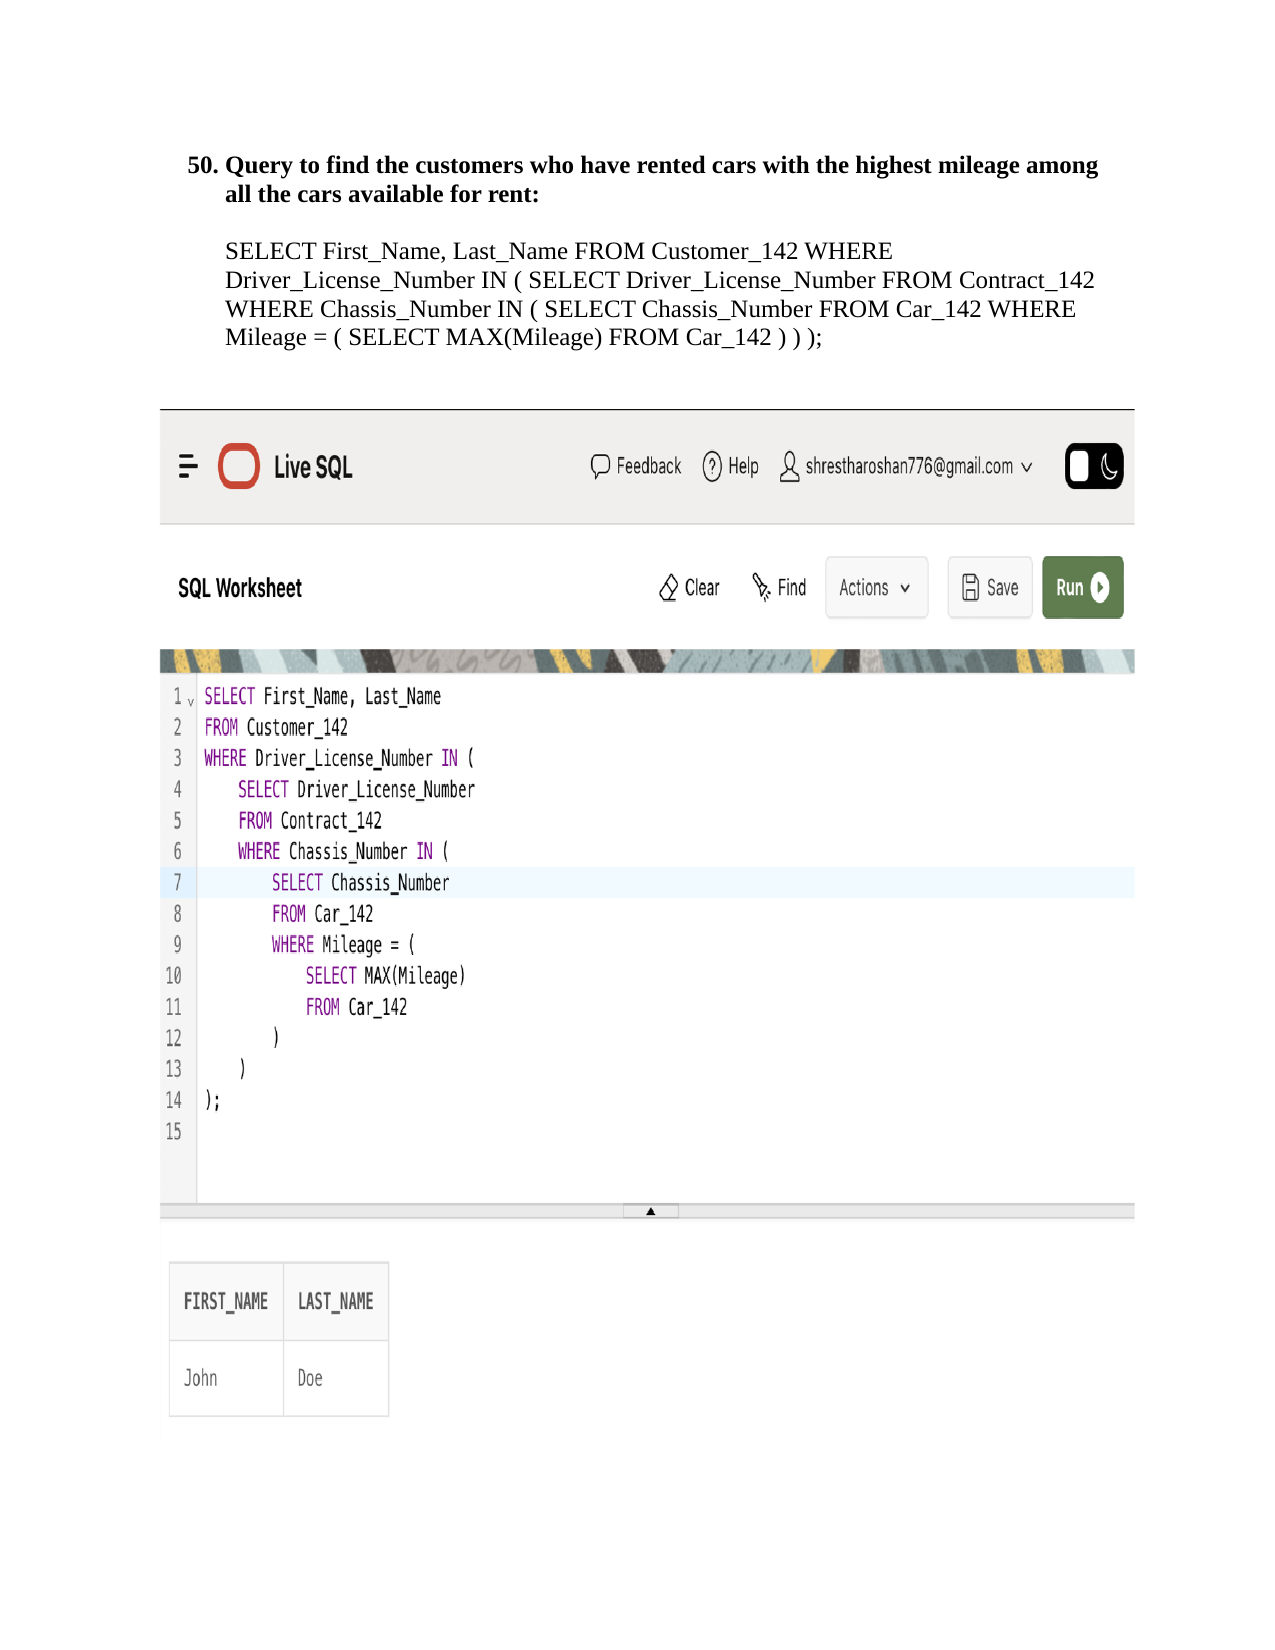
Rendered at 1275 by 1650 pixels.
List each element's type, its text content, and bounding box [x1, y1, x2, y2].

picture [159, 409, 1135, 1439]
list SELECT First_Name, Last_Name FROM Customer_142 WHERE Driver_License_Number IN ( SELECT Driver_License_Number FROM Contract_142 WHERE Chassis_Number IN ( SELECT Chassis_Number FROM Car_142 WHERE Mileage = ( SELECT MAX(Mileage) FROM Car_142 ) ) ); [225, 236, 1125, 351]
list Query to find the customers who have rented cars with the highest mileage among all the cars available for rent: [187, 150, 1125, 207]
